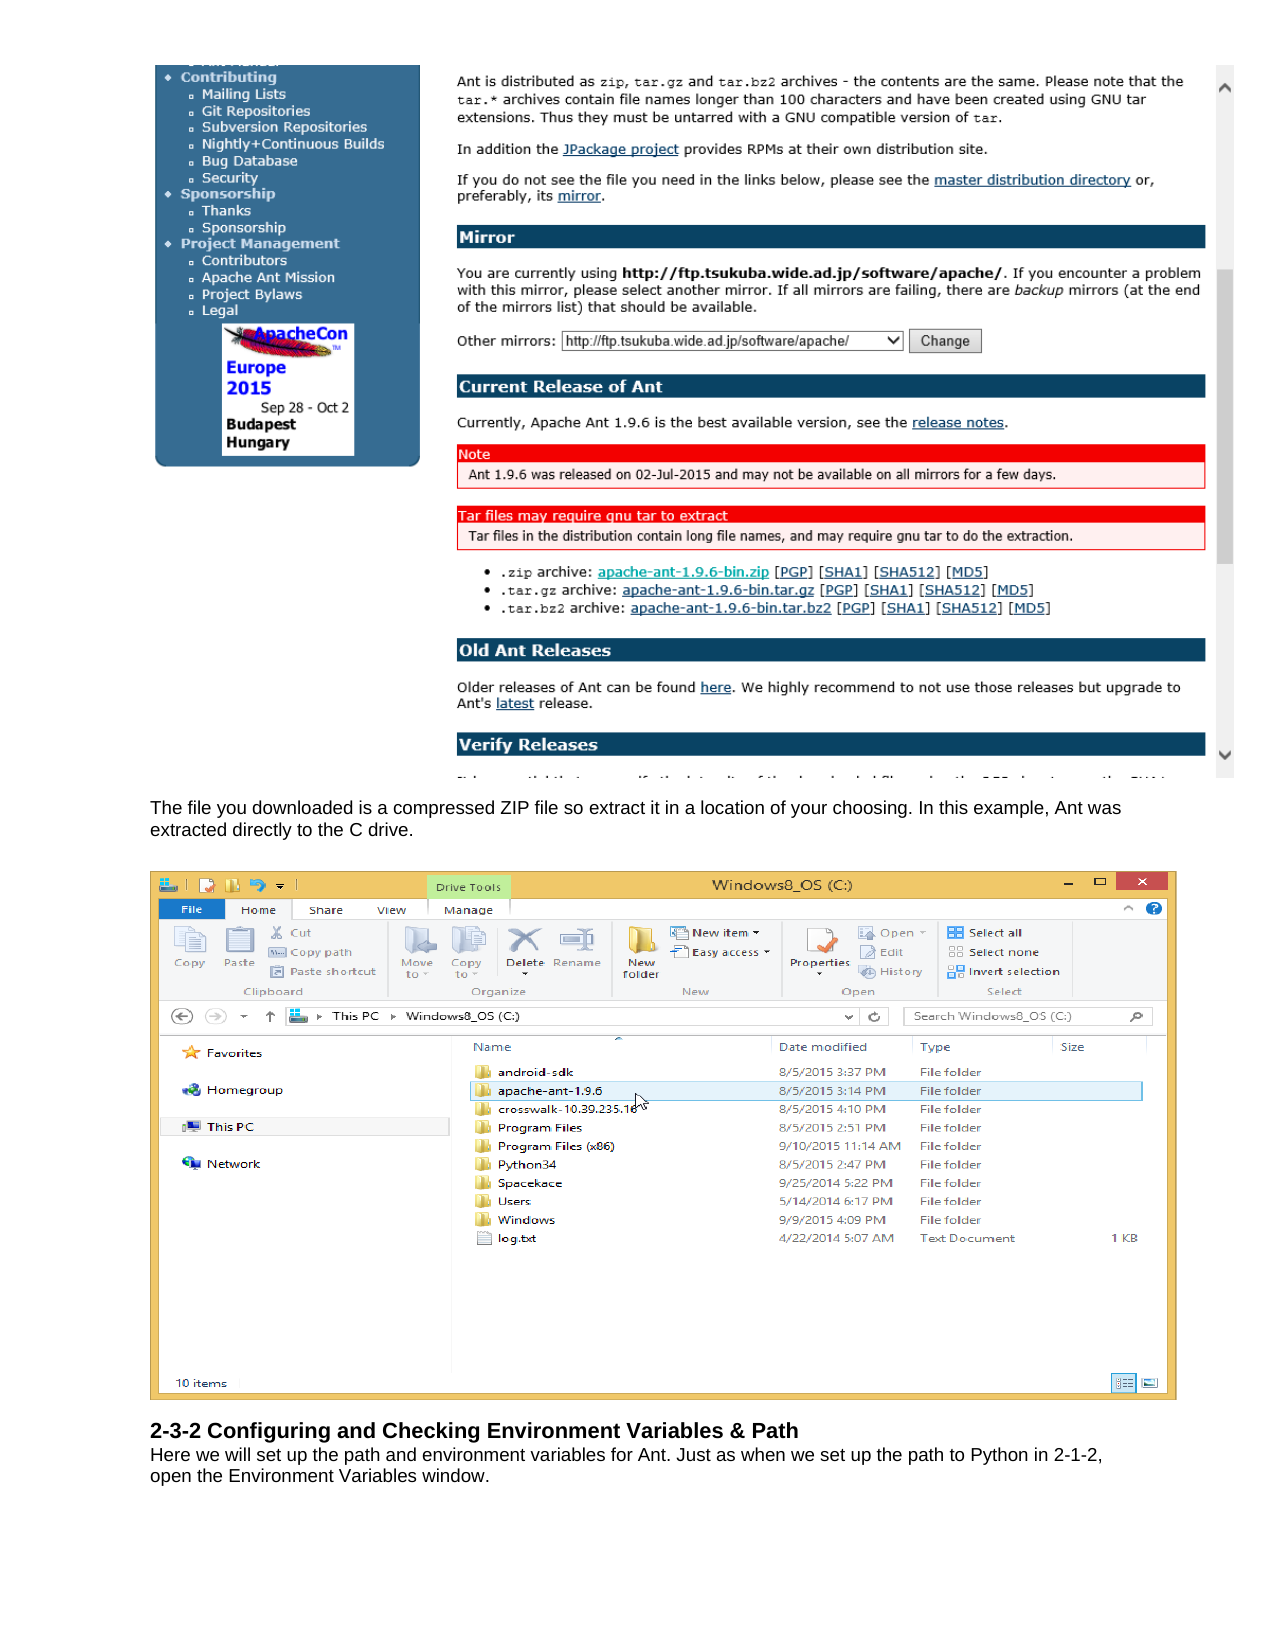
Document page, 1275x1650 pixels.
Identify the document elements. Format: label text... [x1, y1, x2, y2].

picture [150, 65, 1234, 778]
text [150, 1443, 1125, 1487]
picture [150, 871, 1177, 1400]
subtitle 2-3-2 Configuring and Checking Environment Variables & Path [150, 1418, 1125, 1443]
text The file you downloaded is a compressed ZIP file so extract it in a location of your choosing. In this example, Ant was extracted directly to the C drive. [150, 797, 1125, 840]
